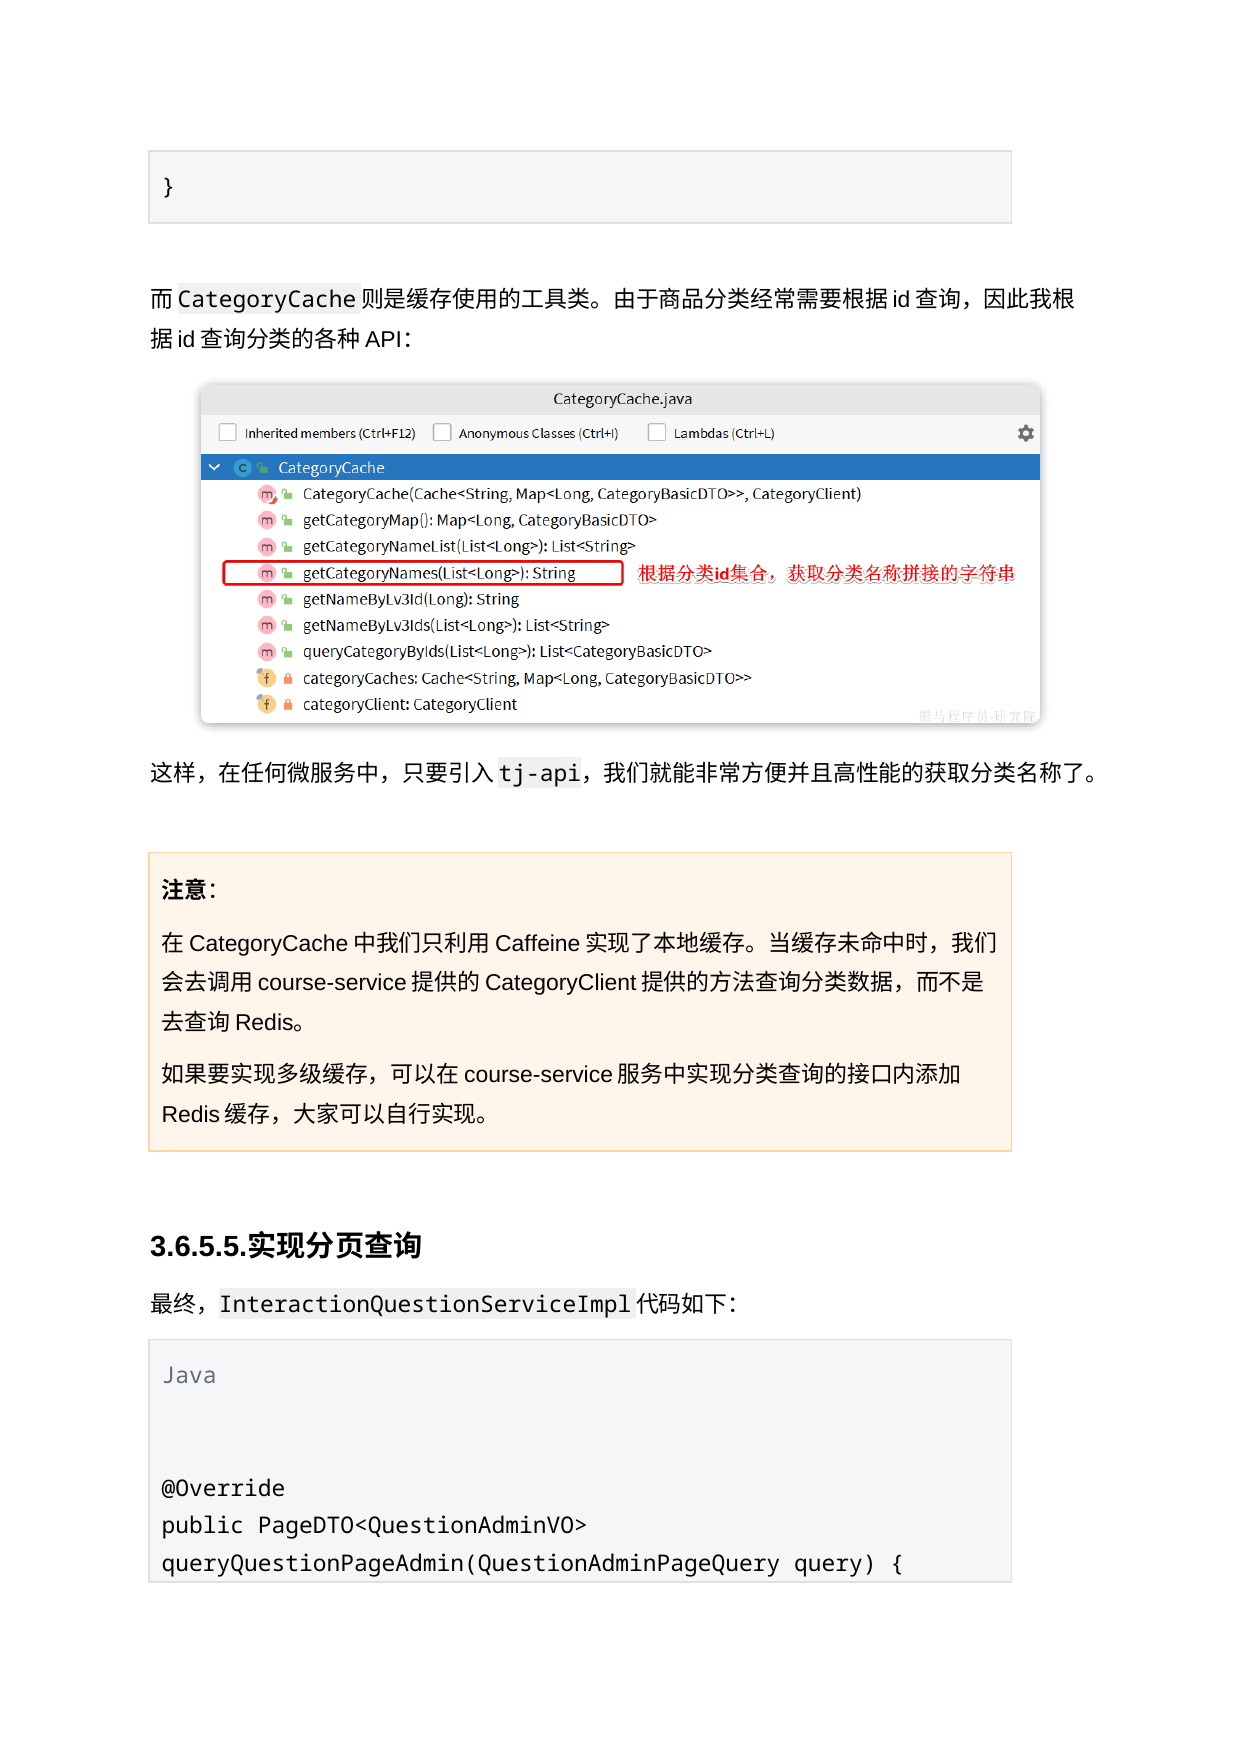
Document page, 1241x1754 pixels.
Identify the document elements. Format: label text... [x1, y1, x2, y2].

text 这样，在任何微服务中，只要引入tj-api，我们就能非常方便并且高性能的获取分类名称了。 [150, 755, 1090, 788]
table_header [150, 1340, 1011, 1581]
table_header 注意： 在CategoryCache中我们只利用Caffeine实现了本地缓存。当缓存未命中时，我们会去调用course-service提供的CategoryClient提供的方法查询分类数据，而不是去查询Redis。 如果要实现多级缓存，可以在course-service服务中实现分类查询的接口内添加Redis缓存，大家可以自行实现。 [150, 853, 1011, 1150]
text 3.6.5.5.实现分页查询 [150, 1223, 1090, 1265]
text 而CategoryCache则是缓存使用的工具类。由于商品分类经常需要根据id查询，因此我根据id查询分类的各种API： [150, 281, 1090, 354]
text 最终，InteractionQuestionServiceImpl代码如下： [150, 1286, 1090, 1319]
picture [188, 372, 1052, 737]
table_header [150, 152, 1011, 222]
